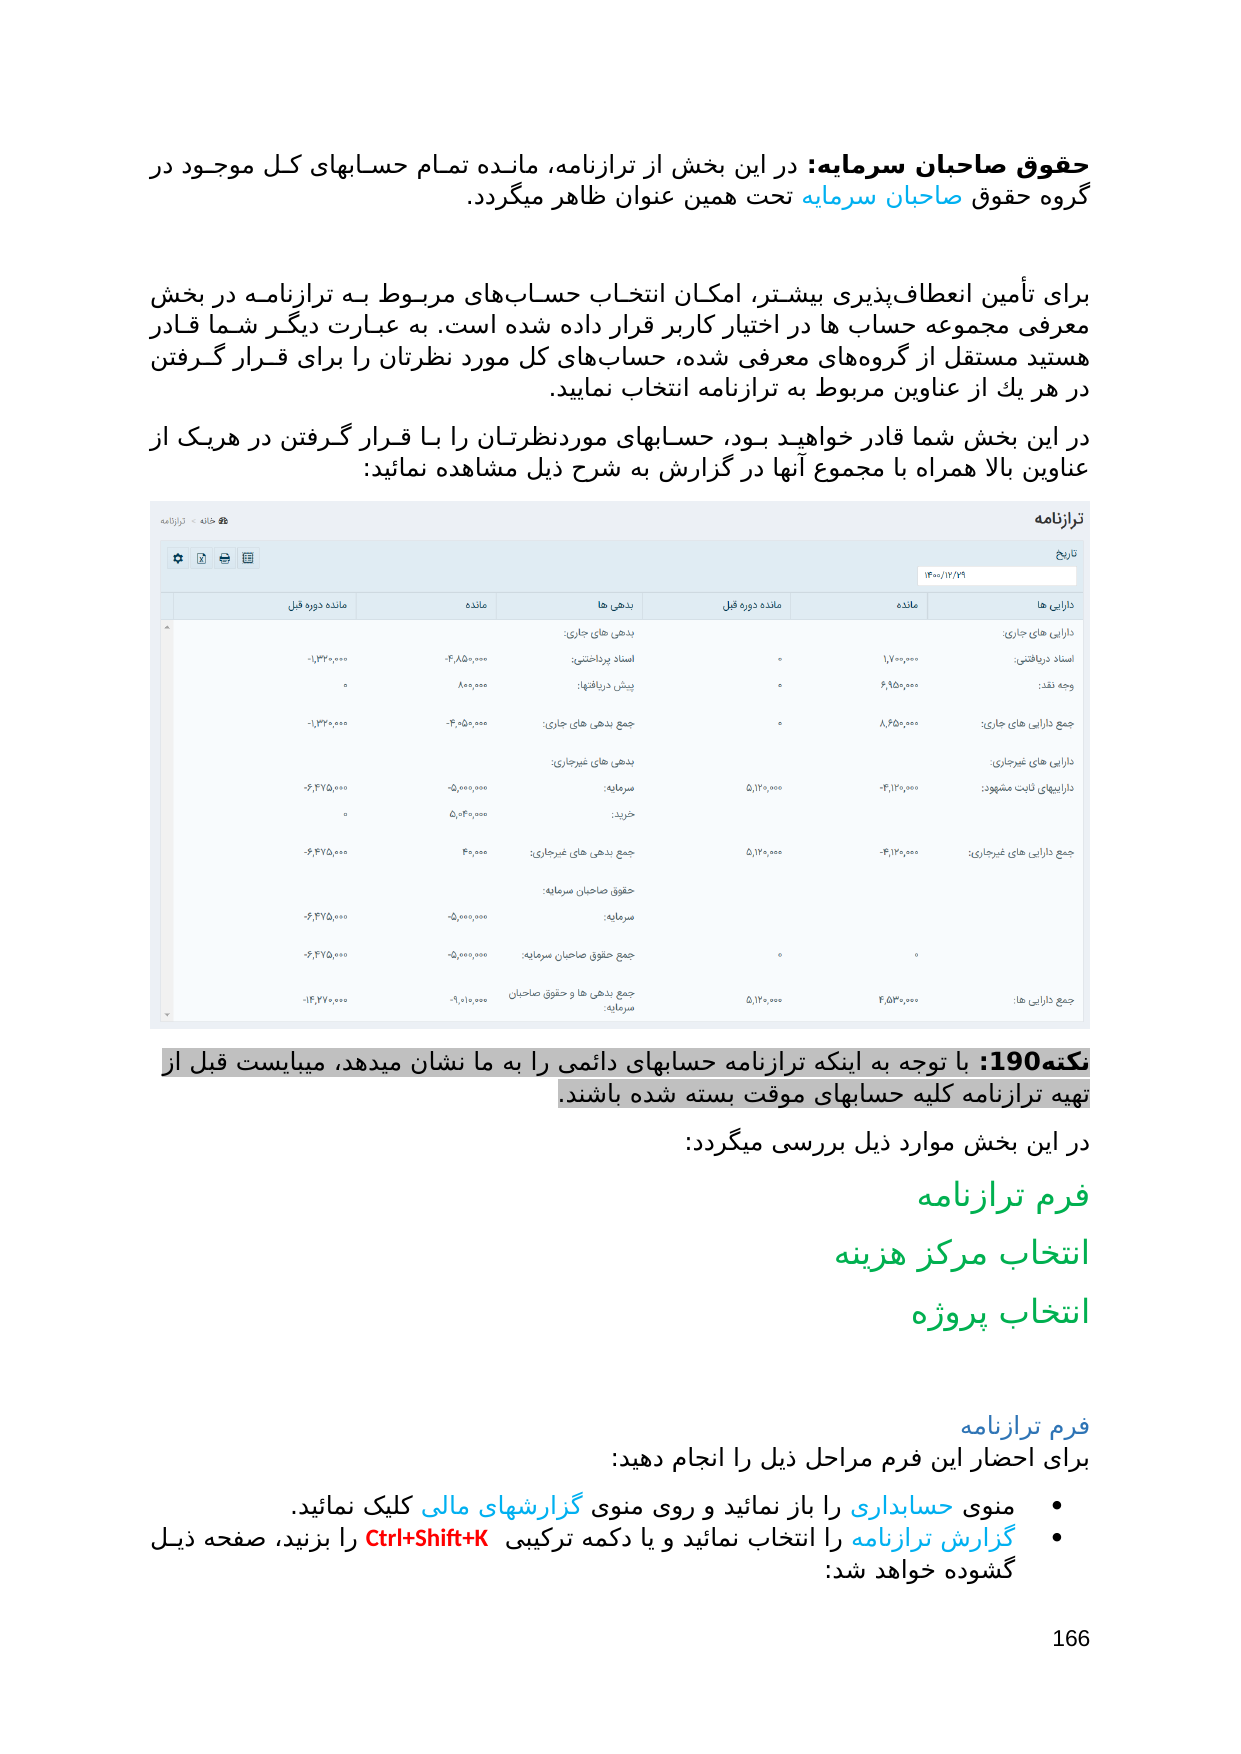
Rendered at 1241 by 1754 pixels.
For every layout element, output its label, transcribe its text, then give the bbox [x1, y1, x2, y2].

picture [150, 501, 1090, 1029]
text حقوق صاحبان سرمایه: در این بخش از ترازنامه، مانده تمام حسابهای کل موجود در گروه حقوق صاحبان سرمایه تحت همین عنوان ظاهر میگردد. [150, 150, 1090, 211]
text در این بخش موارد ذیل بررسی میگردد: [150, 1127, 1090, 1156]
list گزارش ترازنامه را انتخاب نمائید و یا دکمه ترکیبی Ctrl+Shift+K را بزنید، صفحه ذیل گشوده خواهد شد: [150, 1523, 1053, 1584]
text انتخاب پروژه [150, 1292, 1090, 1331]
text فرم ترازنامه [150, 1175, 1090, 1214]
text نکته190: با توجه به اینکه ترازنامه حسابهای دائمی را به ما نشان میدهد، میبایست قبل از تهیه ترازنامه کلیه حسابهای موقت بسته شده باشند. [150, 1048, 1090, 1108]
text در این بخش شما قادر خواهید بود، حسابهای موردنظرتان را با قرار گرفتن در هریک از عناوین بالا همراه با مجموع آنها در گزارش به شرح ذیل مشاهده نمائید: [150, 422, 1090, 482]
text ‌براى تأمين انعطاف‌پذيرى بيشتر، امكان انتخاب حساب‌هاى مربوط به ترازنامه در بخش معرفی مجموعه حساب ها در اختيار كاربر قرار داده شده است. به عبارت ديگر شما قادر هستيد مستقل از گروه‌هاى معرفى شده، حساب‌هاى كل مورد نظرتان را براى قرار گرفتن در هر يك از عناوين مربوط به ترازنامه انتخاب نمایید. [150, 279, 1090, 403]
text برای احضار این فرم مراحل ذیل را انجام دهید: [150, 1443, 1090, 1472]
list منوی حسابداری را باز نمائید و روی منوی گزارشهای مالی کلیک نمائید. [150, 1491, 1053, 1520]
text انتخاب مرکز هزینه [150, 1234, 1090, 1273]
subtitle فرم ترازنامه [150, 1412, 1090, 1441]
